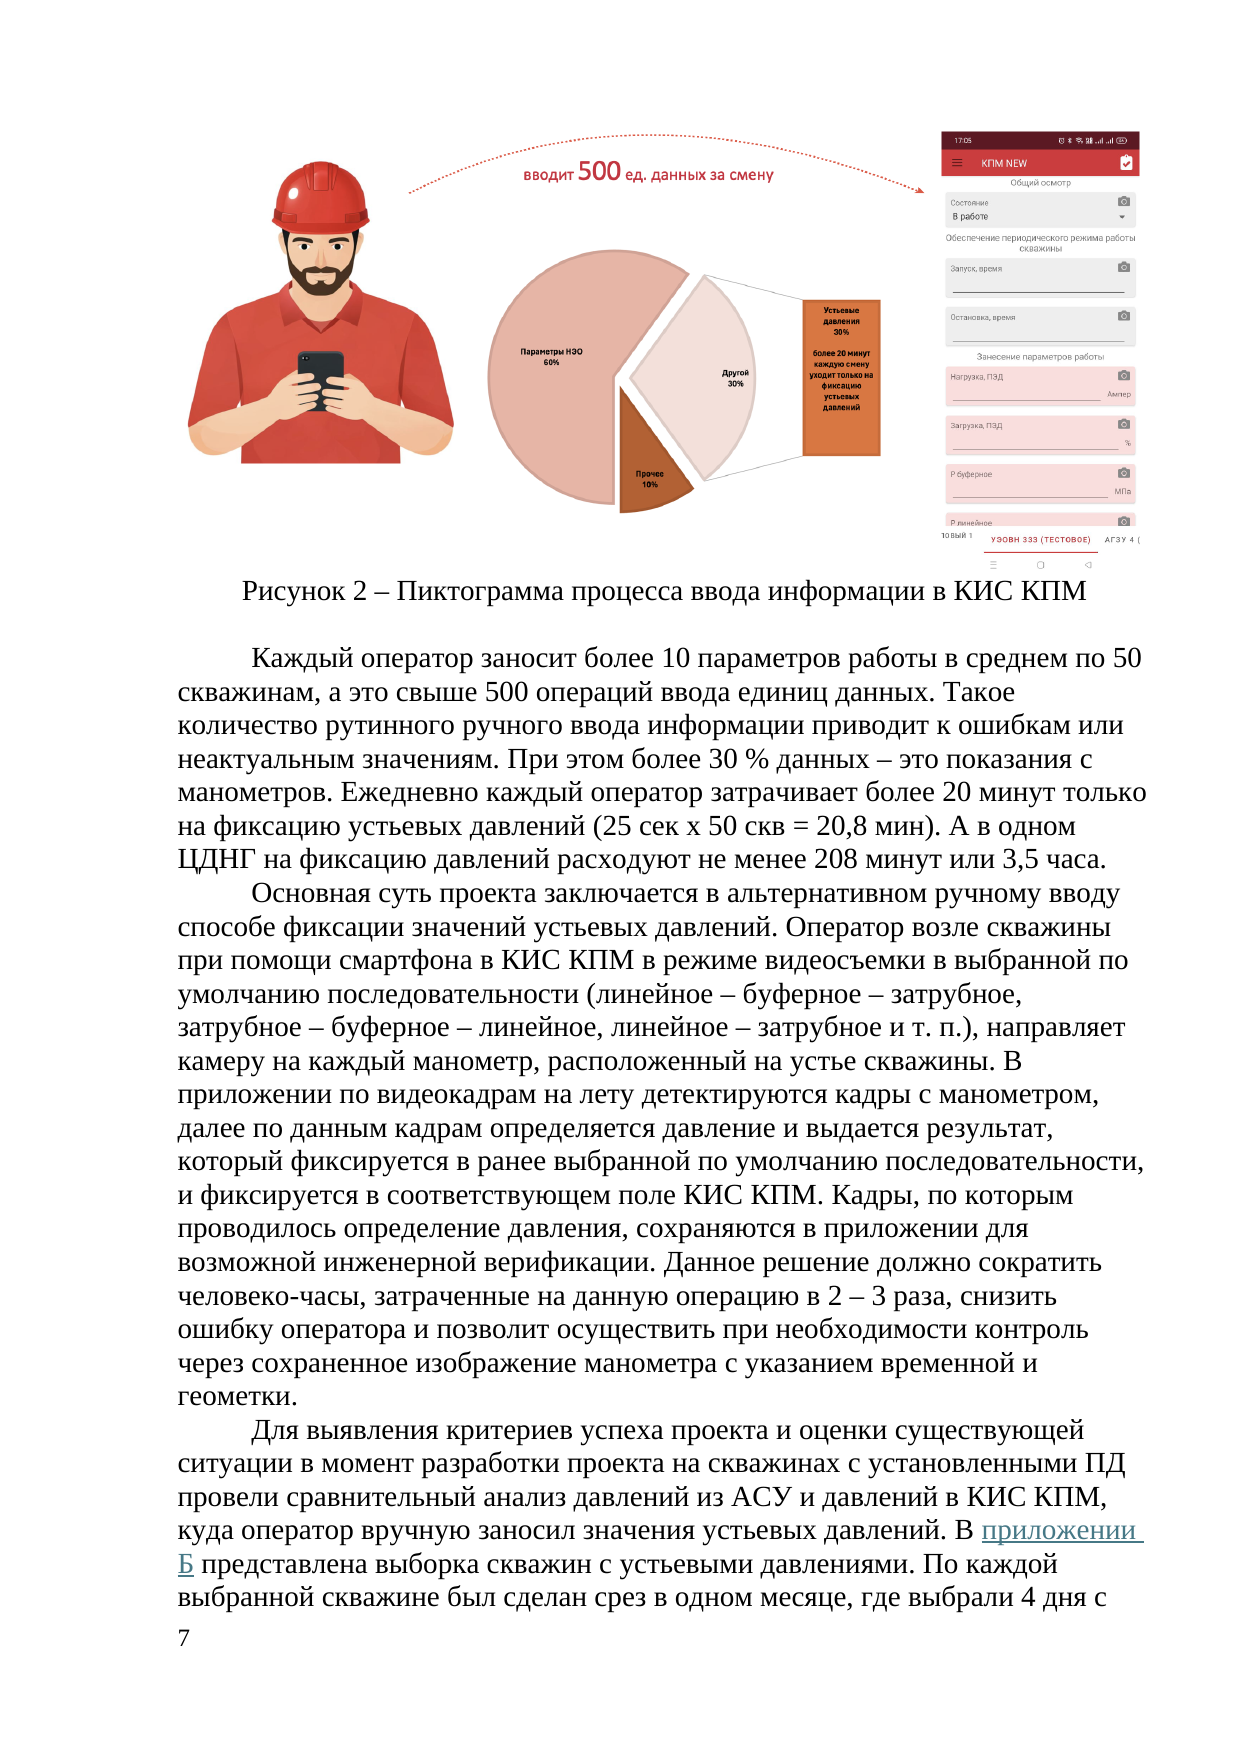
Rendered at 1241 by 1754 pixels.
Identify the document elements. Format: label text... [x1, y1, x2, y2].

picture [177, 118, 1152, 574]
text Рисунок 2 – Пиктограмма процесса ввода информации в КИС КПМ [177, 574, 1152, 607]
text Каждый оператор заносит более 10 параметров работы в среднем по 50 скважинам, а это свыше 500 операций ввода единиц данных. Такое количество рутинного ручного ввода информации приводит к ошибкам или неактуальным значениям. При этом более 30 % данных – это показания с манометров. Ежедневно каждый оператор затрачивает более 20 минут только на фиксацию устьевых давлений (25 сек х 50 скв = 20,8 мин). А в одном ЦДНГ на фиксацию давлений расходуют не менее 208 минут или 3,5 часа. [177, 640, 1152, 875]
text Основная суть проекта заключается в альтернативном ручному вводу способе фиксации значений устьевых давлений. Оператор возле скважины при помощи смартфона в КИС КПМ в режиме видеосъемки в выбранной по умолчанию последовательности (линейное – буферное – затрубное, затрубное – буферное – линейное, линейное – затрубное и т. п.), направляет камеру на каждый манометр, расположенный на устье скважины. В приложении по видеокадрам на лету детектируются кадры с манометром, далее по данным кадрам определяется давление и выдается результат, который фиксируется в ранее выбранной по умолчанию последовательности, и фиксируется в соответствующем поле КИС КПМ. Кадры, по которым проводилось определение давления, сохраняются в приложении для возможной инженерной верификации. Данное решение должно сократить человеко-часы, затраченные на данную операцию в 2 – 3 раза, снизить ошибку оператора и позволит осуществить при необходимости контроль через сохраненное изображение манометра с указанием временной и геометки. [177, 875, 1152, 1412]
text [177, 1412, 1152, 1613]
